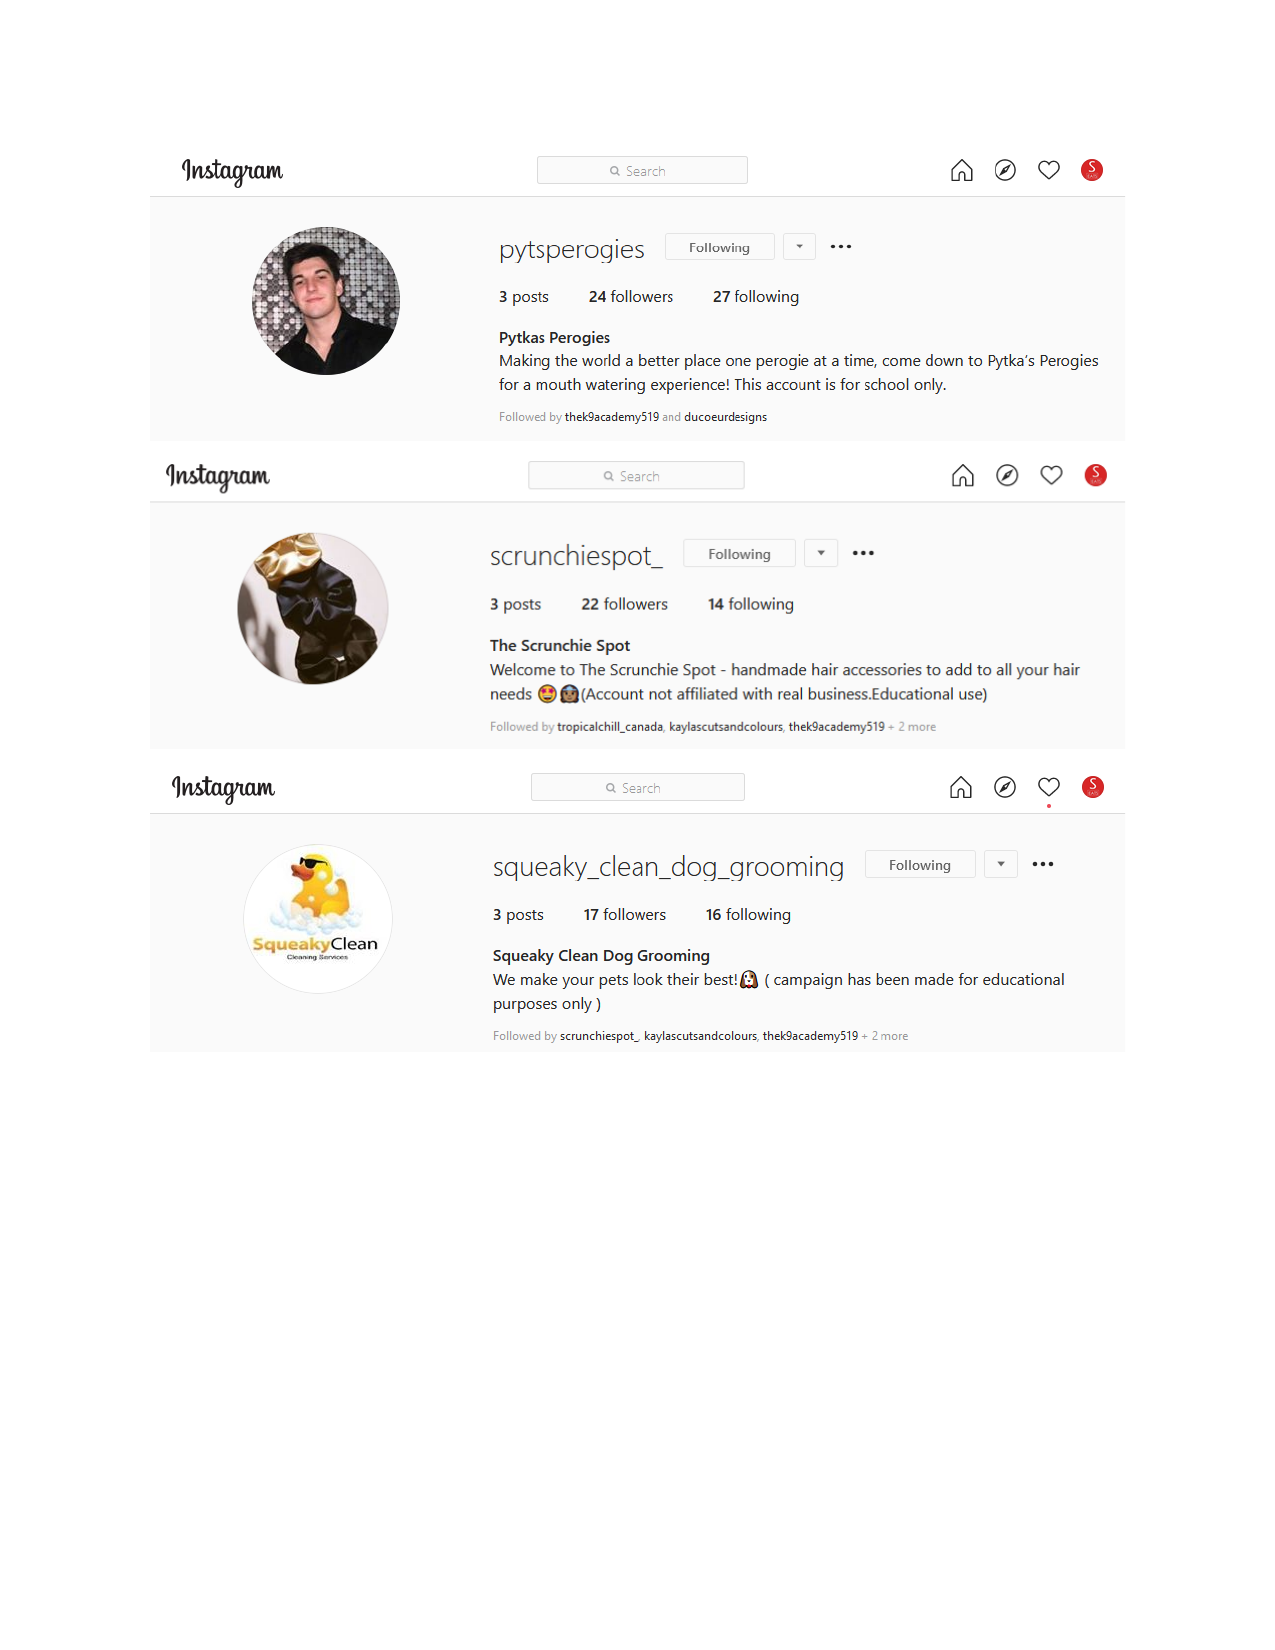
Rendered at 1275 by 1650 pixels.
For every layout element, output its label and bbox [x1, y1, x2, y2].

picture [150, 767, 1125, 1052]
picture [150, 459, 1125, 749]
picture [150, 150, 1125, 441]
